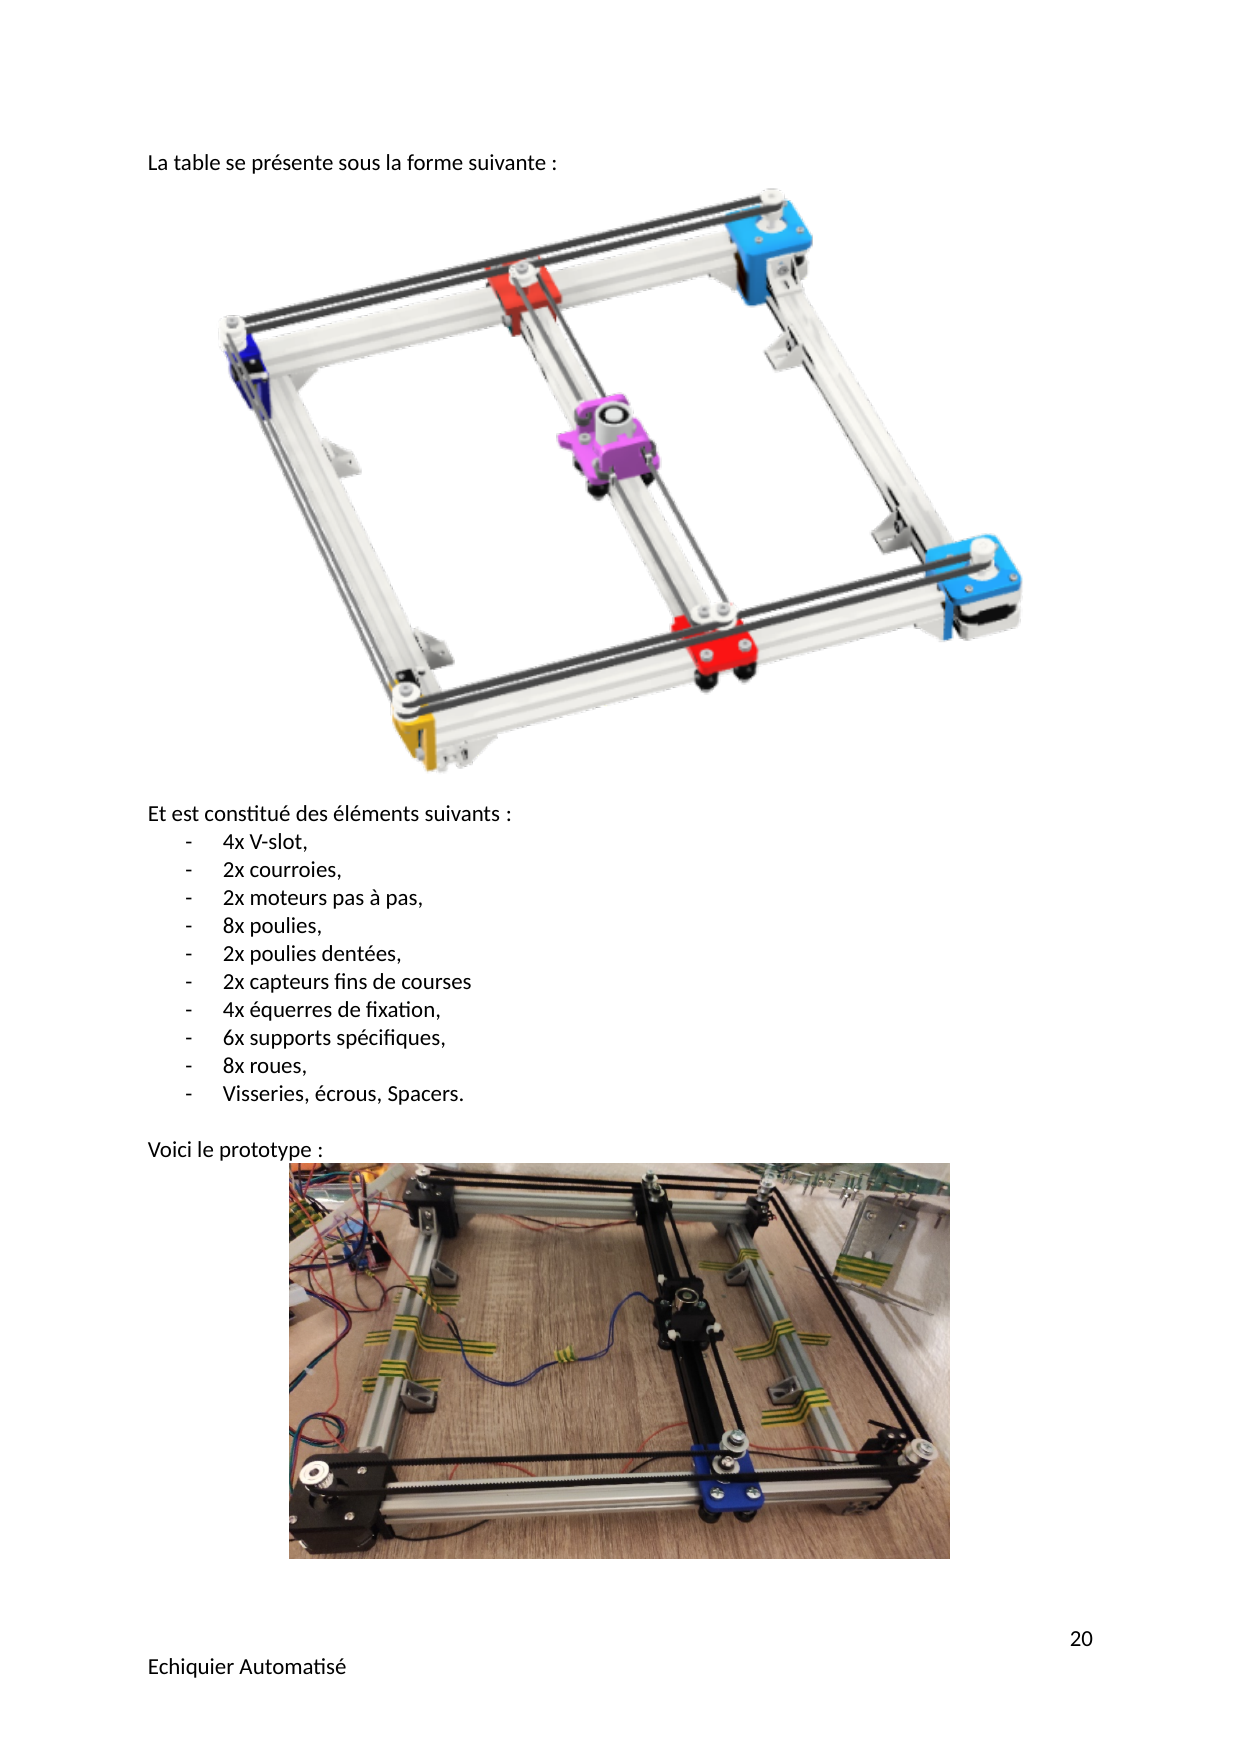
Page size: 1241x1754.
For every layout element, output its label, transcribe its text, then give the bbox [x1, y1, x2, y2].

list 8x poulies, [185, 911, 1093, 939]
list 4x équerres de fixation, [185, 995, 1093, 1023]
list 8x roues, [185, 1051, 1093, 1079]
list 6x supports spécifiques, [185, 1023, 1093, 1051]
list 2x courroies, [185, 855, 1093, 883]
picture [289, 1163, 950, 1559]
list 4x V-slot, [185, 827, 1093, 855]
text Voici le prototype : [148, 1135, 1093, 1163]
list 2x moteurs pas à pas, [185, 883, 1093, 911]
picture [203, 175, 1037, 799]
text La table se présente sous la forme suivante : [148, 148, 1093, 176]
list Visseries, écrous, Spacers. [185, 1079, 1093, 1107]
list 2x poulies dentées, [185, 939, 1093, 967]
list 2x capteurs fins de courses [185, 967, 1093, 995]
text Et est constitué des éléments suivants : [148, 799, 1093, 827]
